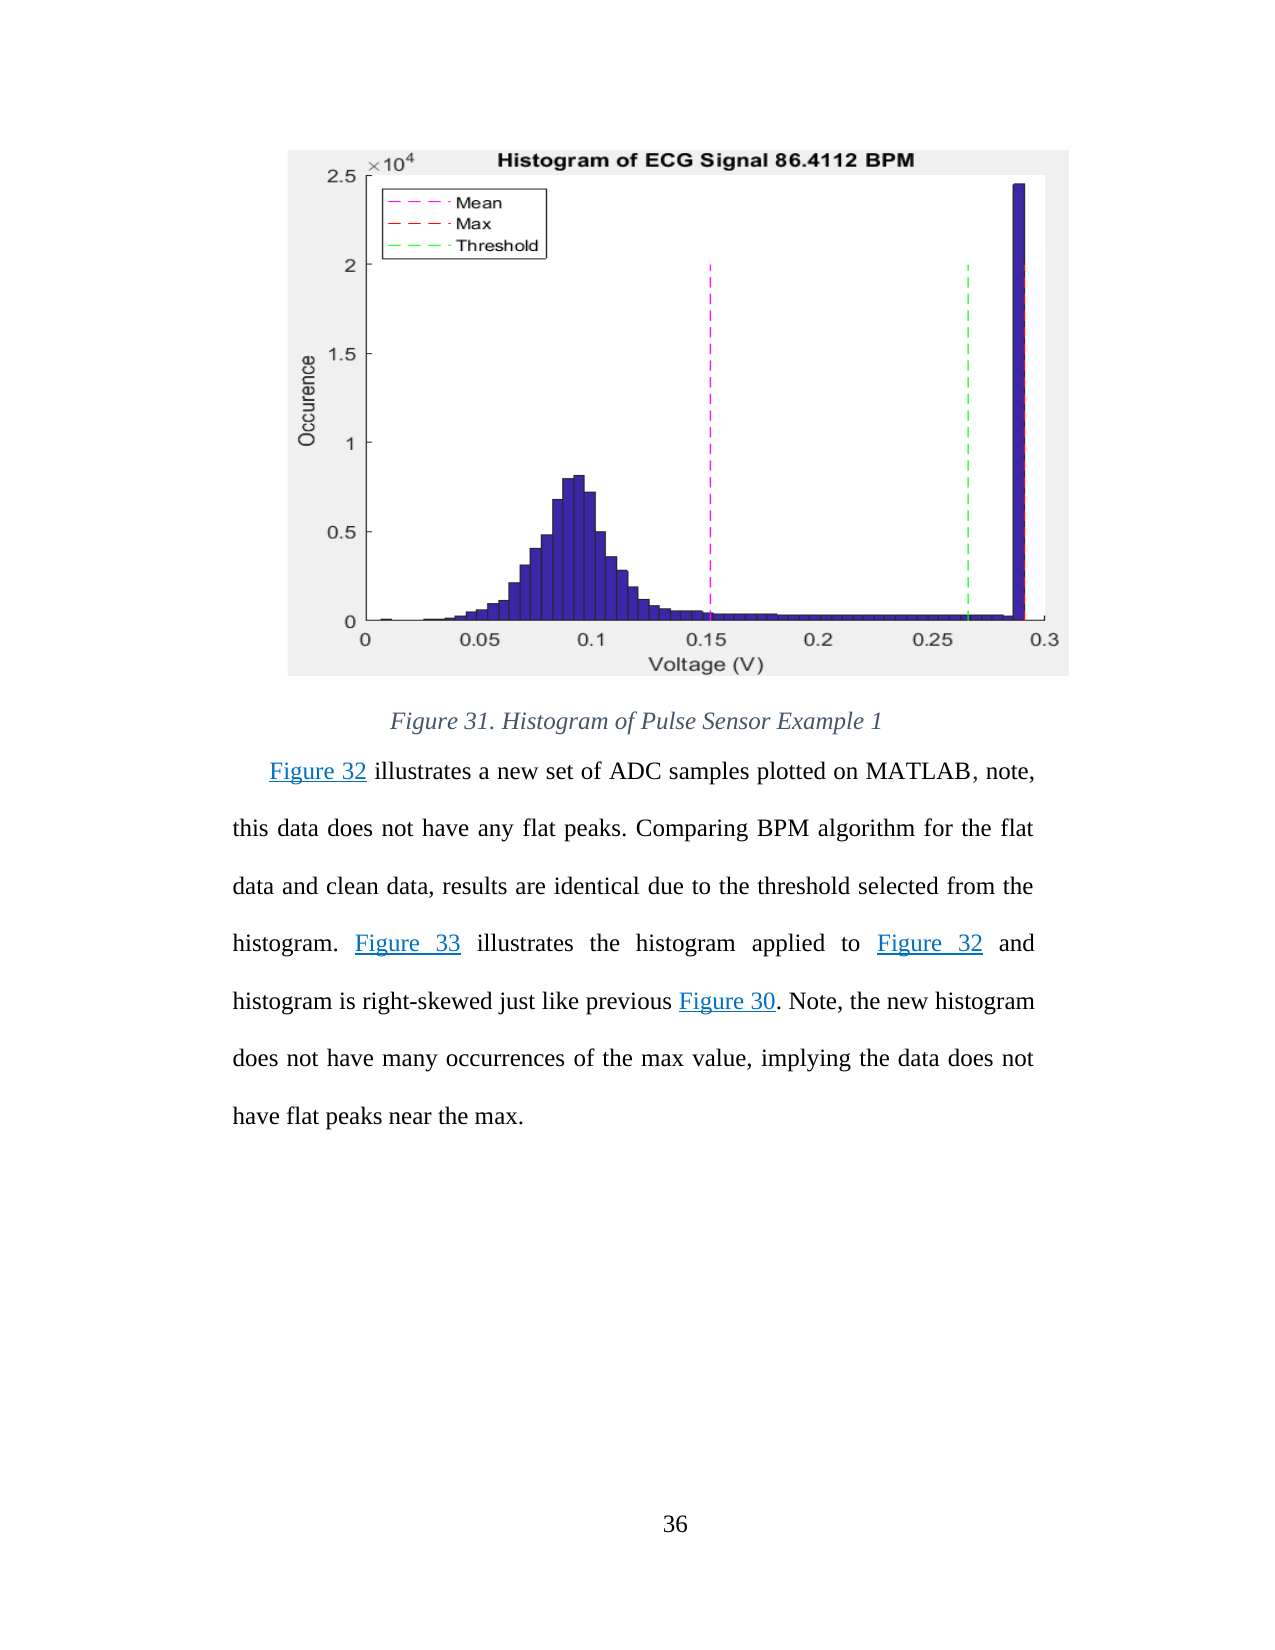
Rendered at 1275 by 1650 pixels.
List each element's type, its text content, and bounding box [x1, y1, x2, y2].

text Figure 31. Histogram of Pulse Sensor Example 1 [150, 706, 1125, 735]
text Figure 32 illustrates a new set of ADC samples plotted on MATLAB, note, this data does not have any flat peaks. Comparing BPM algorithm for the flat data and clean data, results are identical due to the threshold selected from the histogram. Figure 33 illustrates the histogram applied to Figure 32 and histogram is right-skewed just like previous Figure 30. Note, the new histogram does not have many occurrences of the max value, implying the data does not have flat peaks near the max. [232, 756, 1035, 1129]
picture [287, 150, 1069, 676]
